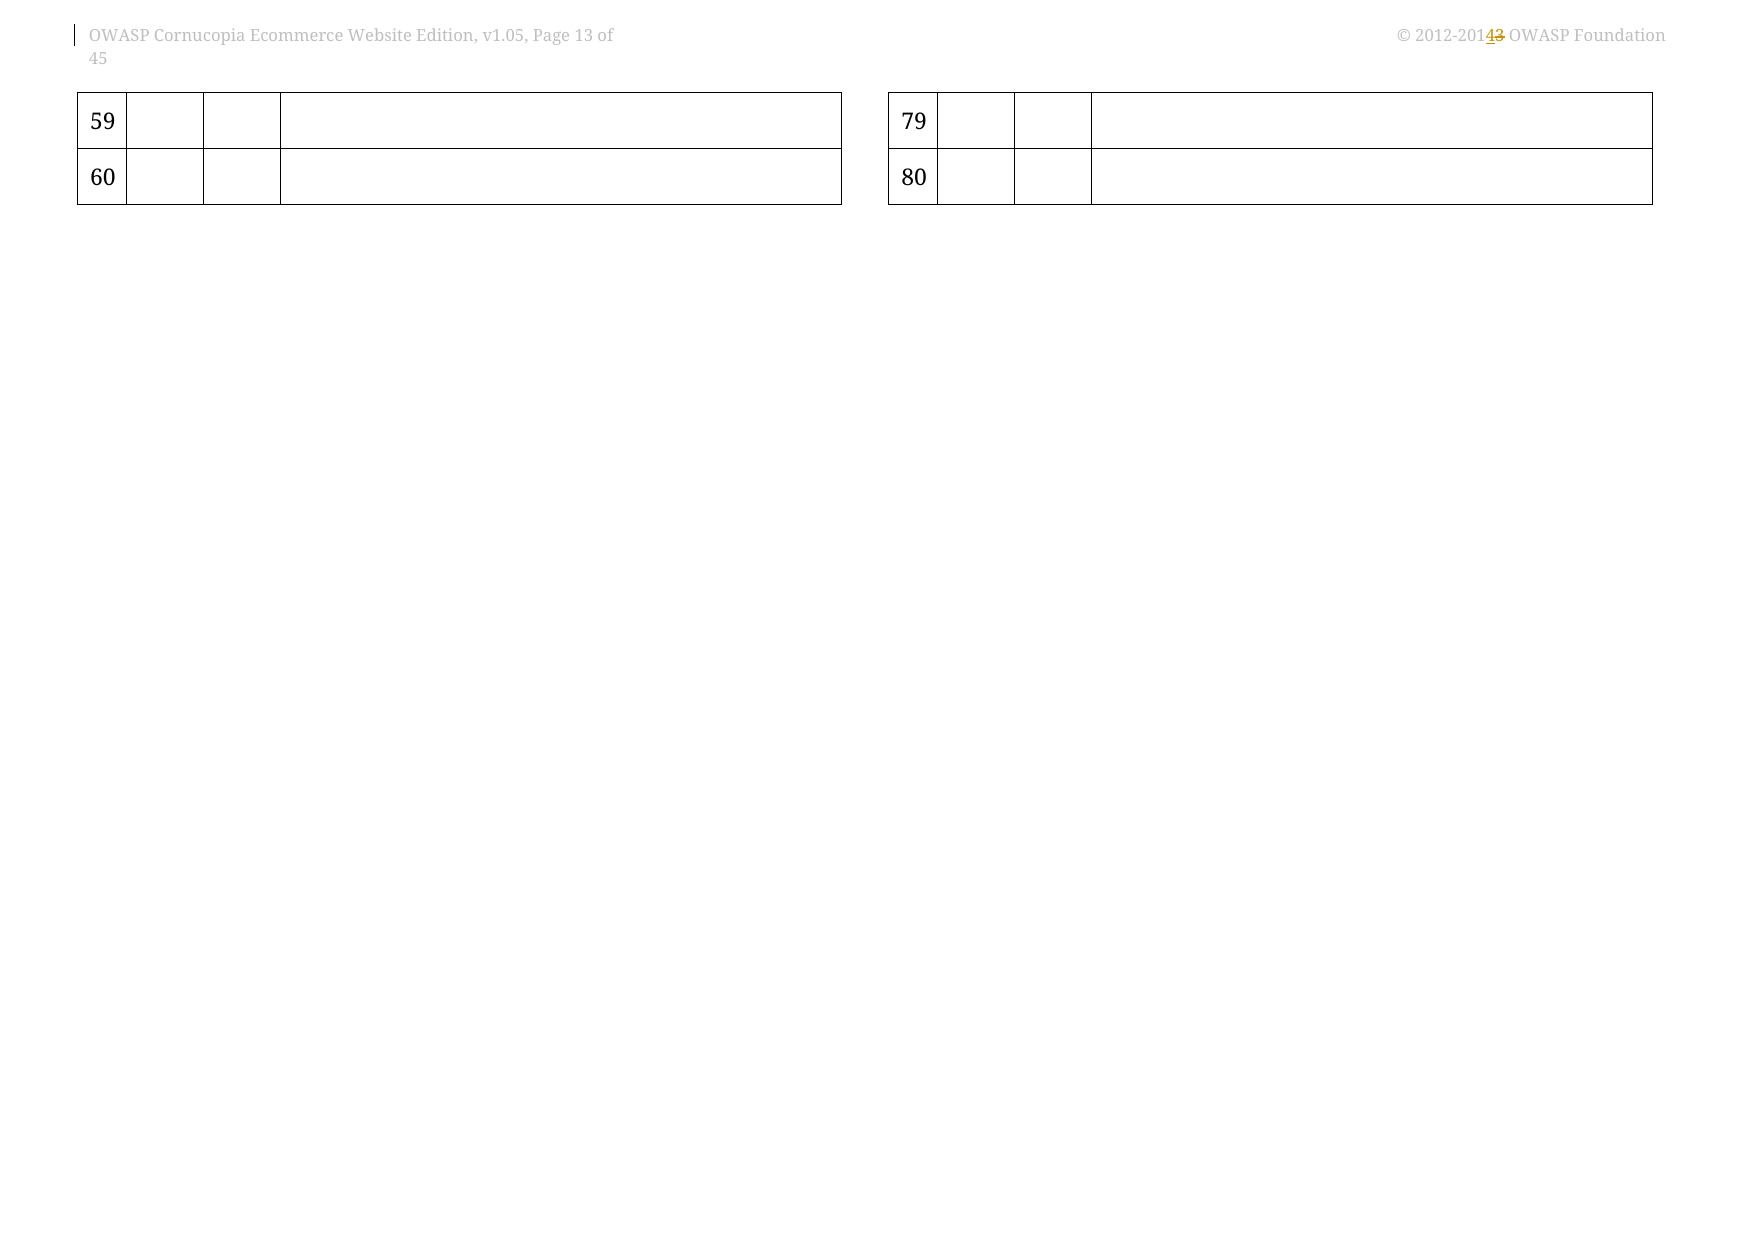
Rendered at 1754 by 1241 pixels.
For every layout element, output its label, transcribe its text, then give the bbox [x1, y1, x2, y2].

table_cell [1015, 149, 1091, 203]
table_cell [1092, 149, 1652, 203]
table_cell [127, 93, 203, 148]
table_cell [842, 148, 888, 203]
table_cell 79 [889, 93, 937, 148]
table_cell [842, 92, 888, 148]
table_cell [127, 149, 203, 203]
table_cell 80 [889, 149, 937, 203]
table_cell 60 [78, 149, 126, 203]
table_cell [281, 93, 841, 148]
table_cell [938, 93, 1014, 148]
table_cell [204, 149, 280, 203]
table_cell [938, 149, 1014, 203]
table_cell [204, 93, 280, 148]
table_cell [281, 149, 841, 203]
table_cell [1092, 93, 1652, 148]
table_cell [1015, 93, 1091, 148]
table_cell 59 [78, 93, 126, 148]
